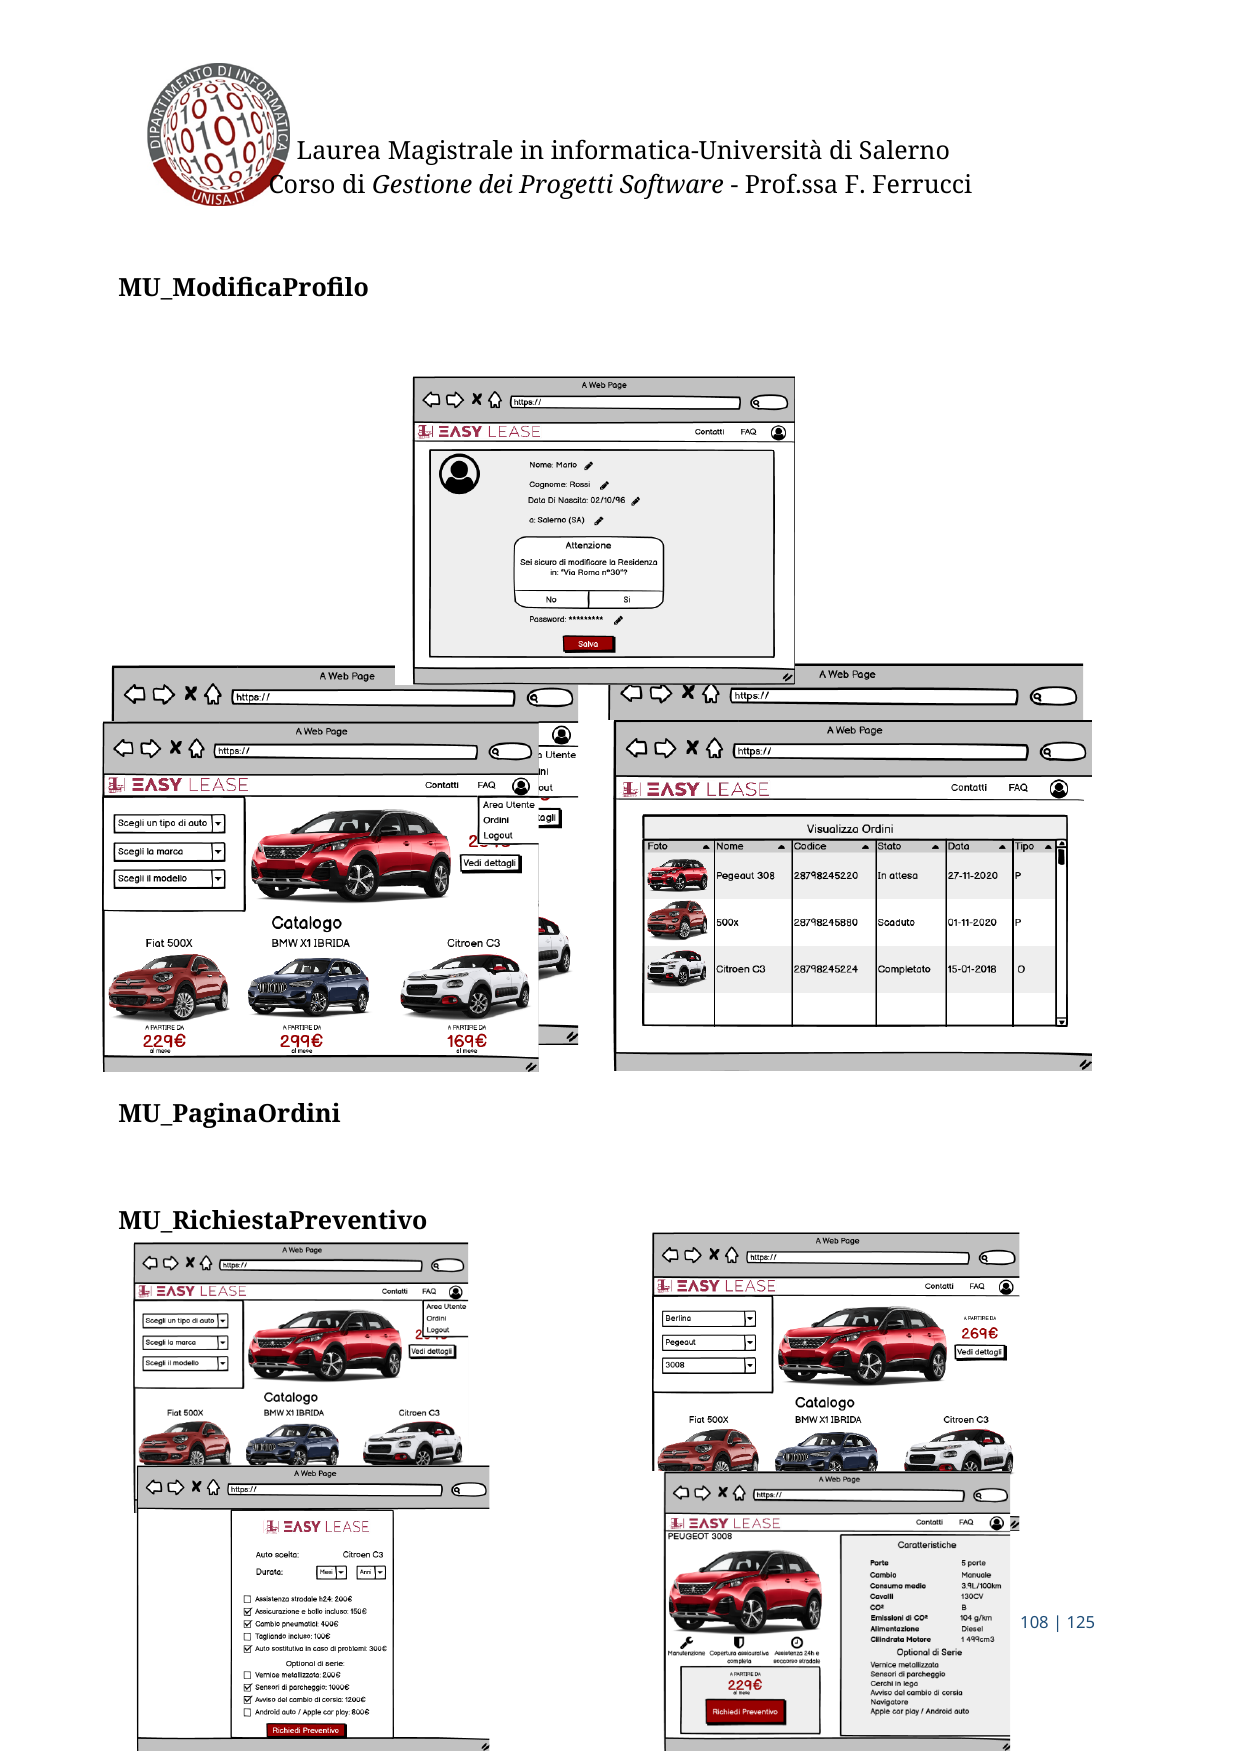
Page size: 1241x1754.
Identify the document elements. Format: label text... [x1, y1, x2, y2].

picture [118, 1242, 489, 1750]
picture [635, 1232, 1019, 1750]
picture [147, 63, 290, 206]
picture [82, 376, 1092, 1071]
text MU_RichiestaPreventivo [118, 1203, 1122, 1237]
text MU_ModificaProfilo [118, 269, 1122, 303]
